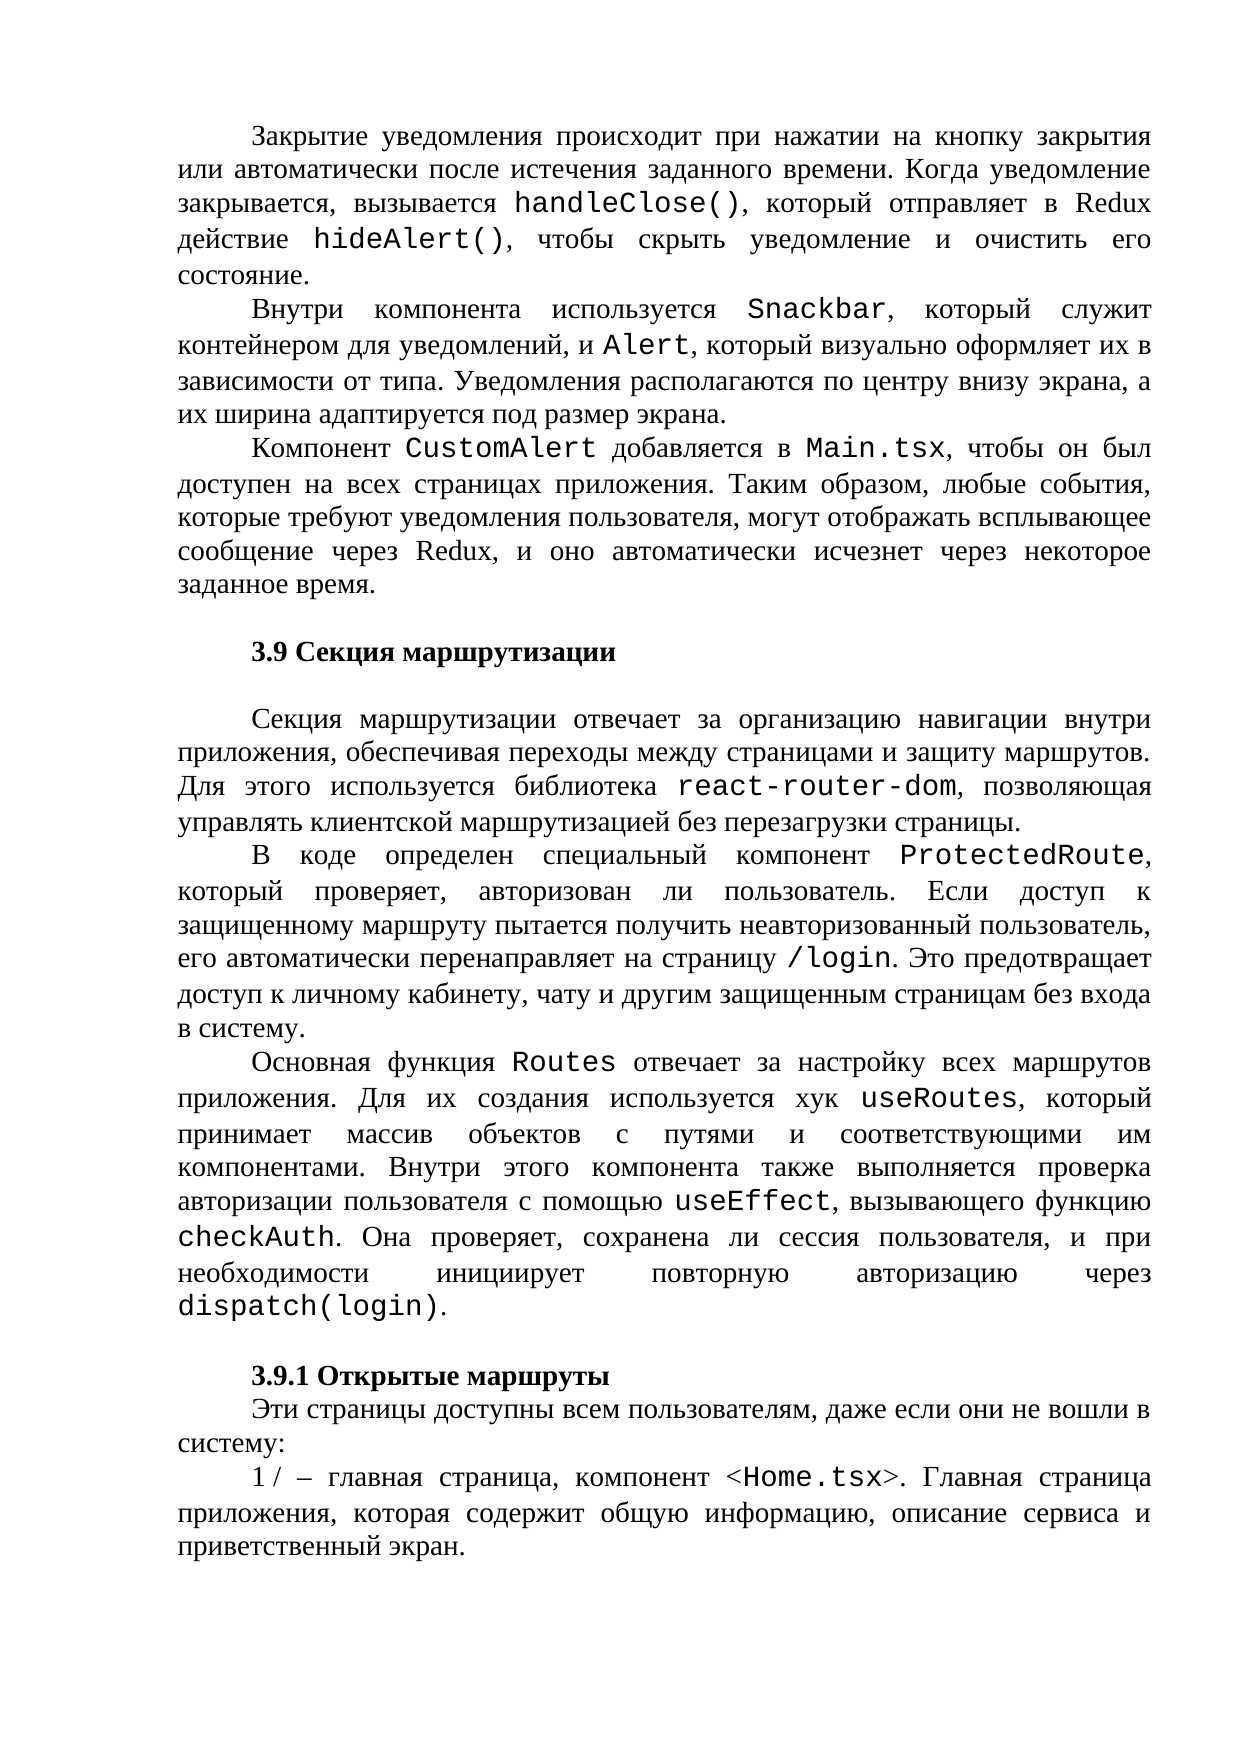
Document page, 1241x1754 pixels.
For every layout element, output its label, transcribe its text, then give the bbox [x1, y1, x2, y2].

text 3.9.1 Открытые маршруты [177, 1358, 1152, 1392]
text Закрытие уведомления происходит при нажатии на кнопку закрытия или автоматически после истечения заданного времени. Когда уведомление закрывается, вызывается handleClose(), который отправляет в Redux действие hideAlert(), чтобы скрыть уведомление и очистить его состояние. [177, 118, 1152, 291]
text Внутри компонента используется Snackbar, который служит контейнером для уведомлений, и Alert, который визуально оформляет их в зависимости от типа. Уведомления располагаются по центру внизу экрана, а их ширина адаптируется под размер экрана. [177, 291, 1152, 430]
text Компонент CustomAlert добавляется в Main.tsx, чтобы он был доступен на всех страницах приложения. Таким образом, любые события, которые требуют уведомления пользователя, могут отображать всплывающее сообщение через Redux, и оно автоматически исчезнет через некоторое заданное время. [177, 430, 1152, 600]
text Эти страницы доступны всем пользователям, даже если они не вошли в систему: [177, 1392, 1152, 1459]
text Основная функция Routes отвечает за настройку всех маршрутов приложения. Для их создания используется хук useRoutes, который принимает массив объектов с путями и соответствующими им компонентами. Внутри этого компонента также выполняется проверка авторизации пользователя с помощью useEffect, вызывающего функцию checkAuth. Она проверяет, сохранена ли сессия пользователя, и при необходимости инициирует повторную авторизацию через dispatch(login). [177, 1044, 1152, 1324]
text Секция маршрутизации отвечает за организацию навигации внутри приложения, обеспечивая переходы между страницами и защиту маршрутов. Для этого используется библиотека react-router-dom, позволяющая управлять клиентской маршрутизацией без перезагрузки страницы. [177, 701, 1152, 837]
text 1 / – главная страница, компонент <Home.tsx>. Главная страница приложения, которая содержит общую информацию, описание сервиса и приветственный экран. [177, 1459, 1152, 1562]
text В коде определен специальный компонент ProtectedRoute, который проверяет, авторизован ли пользователь. Если доступ к защищенному маршруту пытается получить неавторизованный пользователь, его автоматически перенаправляет на страницу /login. Это предотвращает доступ к личному кабинету, чату и другим защищенным страницам без входа в систему. [177, 837, 1152, 1044]
subtitle 3.9 Секция маршрутизации [251, 634, 1152, 667]
